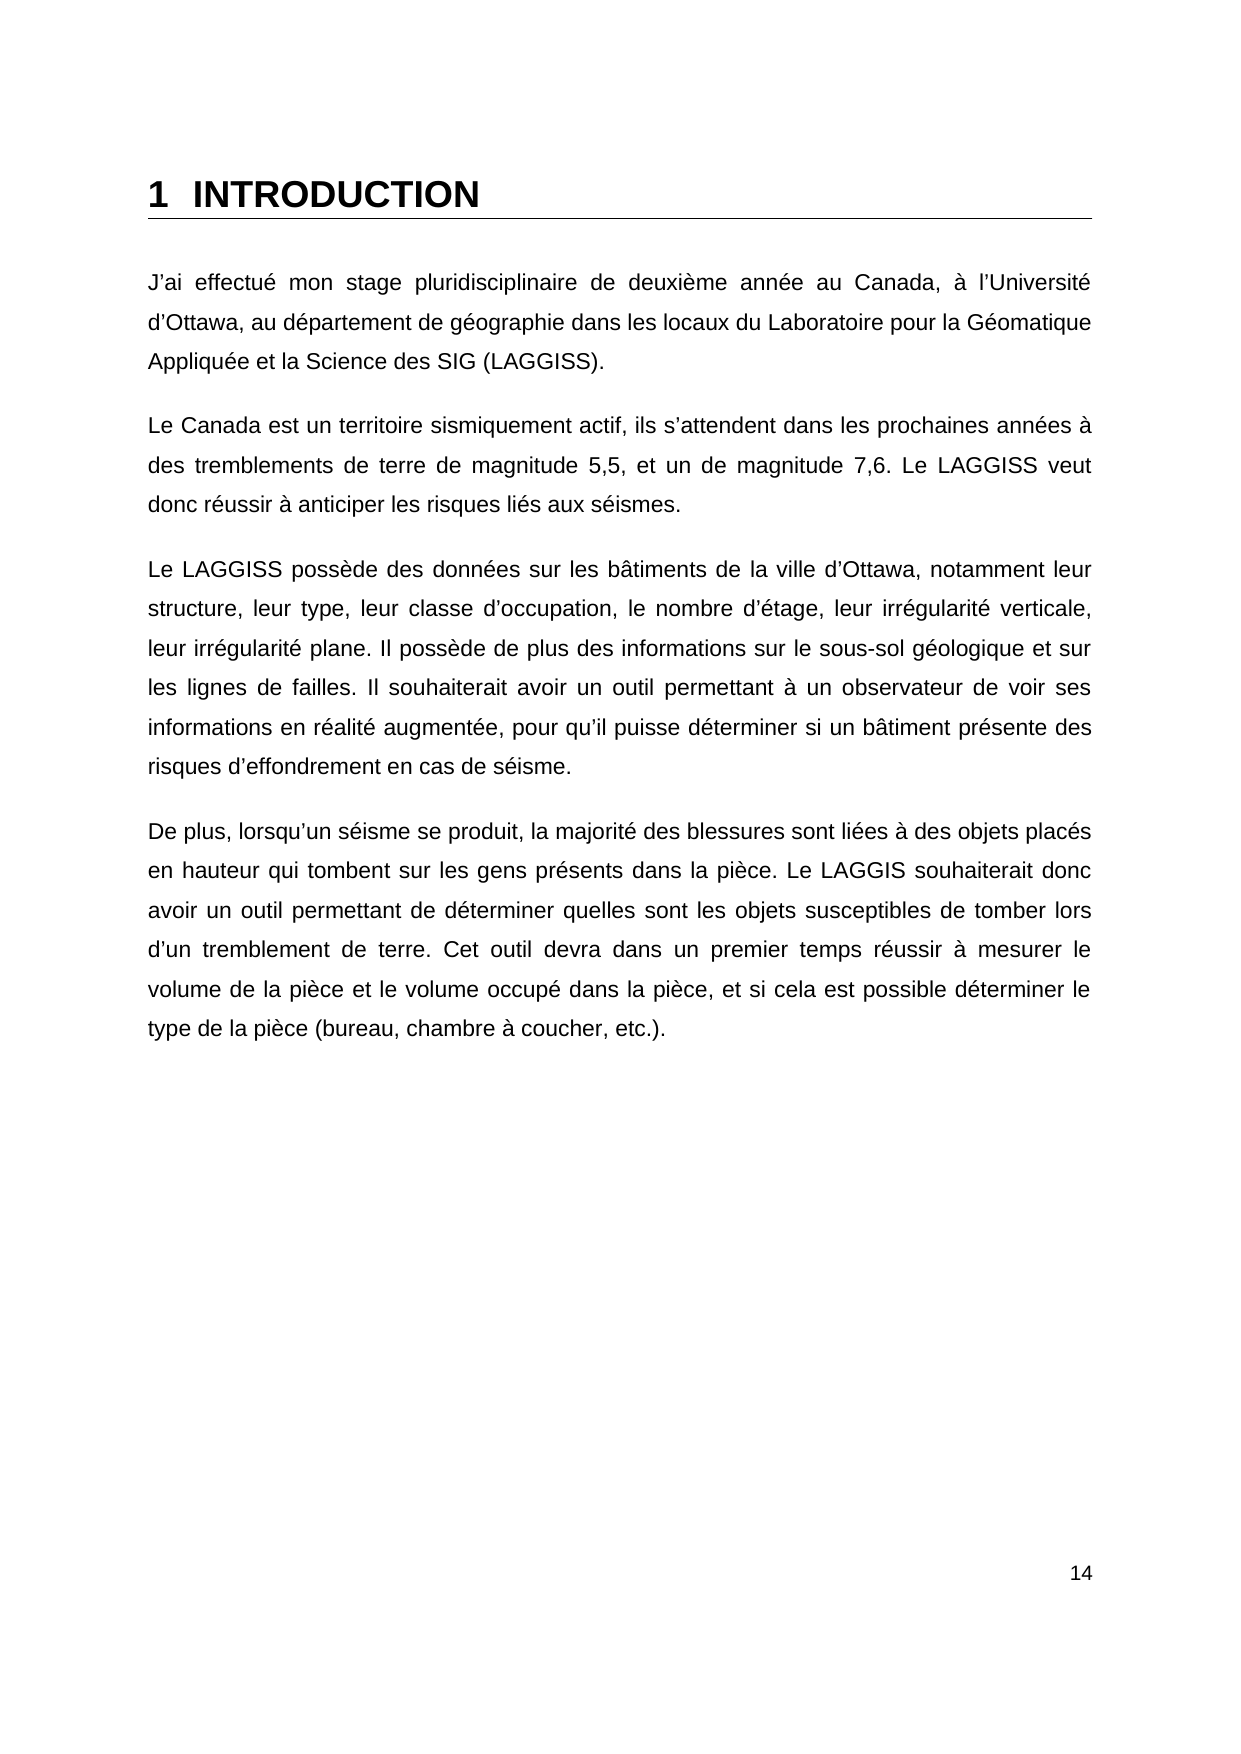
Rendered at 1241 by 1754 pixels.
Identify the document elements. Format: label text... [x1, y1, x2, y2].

text De plus, lorsqu’un séisme se produit, la majorité des blessures sont liées à des objets placés en hauteur qui tombent sur les gens présents dans la pièce. Le LAGGIS souhaiterait donc avoir un outil permettant de déterminer quelles sont les objets susceptibles de tomber lors d’un tremblement de terre. Cet outil devra dans un premier temps réussir à mesurer le volume de la pièce et le volume occupé dans la pièce, et si cela est possible déterminer le type de la pièce (bureau, chambre à coucher, etc.). [148, 818, 1092, 1041]
text Introduction [148, 173, 1092, 218]
text Le LAGGISS possède des données sur les bâtiments de la ville d’Ottawa, notamment leur structure, leur type, leur classe d’occupation, le nombre d’étage, leur irrégularité verticale, leur irrégularité plane. Il possède de plus des informations sur le sous-sol géologique et sur les lignes de failles. Il souhaiterait avoir un outil permettant à un observateur de voir ses informations en réalité augmentée, pour qu’il puisse déterminer si un bâtiment présente des risques d’effondrement en cas de séisme. [148, 556, 1092, 779]
text Le Canada est un territoire sismiquement actif, ils s’attendent dans les prochaines années à des tremblements de terre de magnitude 5,5, et un de magnitude 7,6. Le LAGGISS veut donc réussir à anticiper les risques liés aux séismes. [148, 412, 1092, 518]
text J’ai effectué mon stage pluridisciplinaire de deuxième année au Canada, à l’Université d’Ottawa, au département de géographie dans les locaux du Laboratoire pour la Géomatique Appliquée et la Science des SIG (LAGGISS). [148, 269, 1092, 374]
